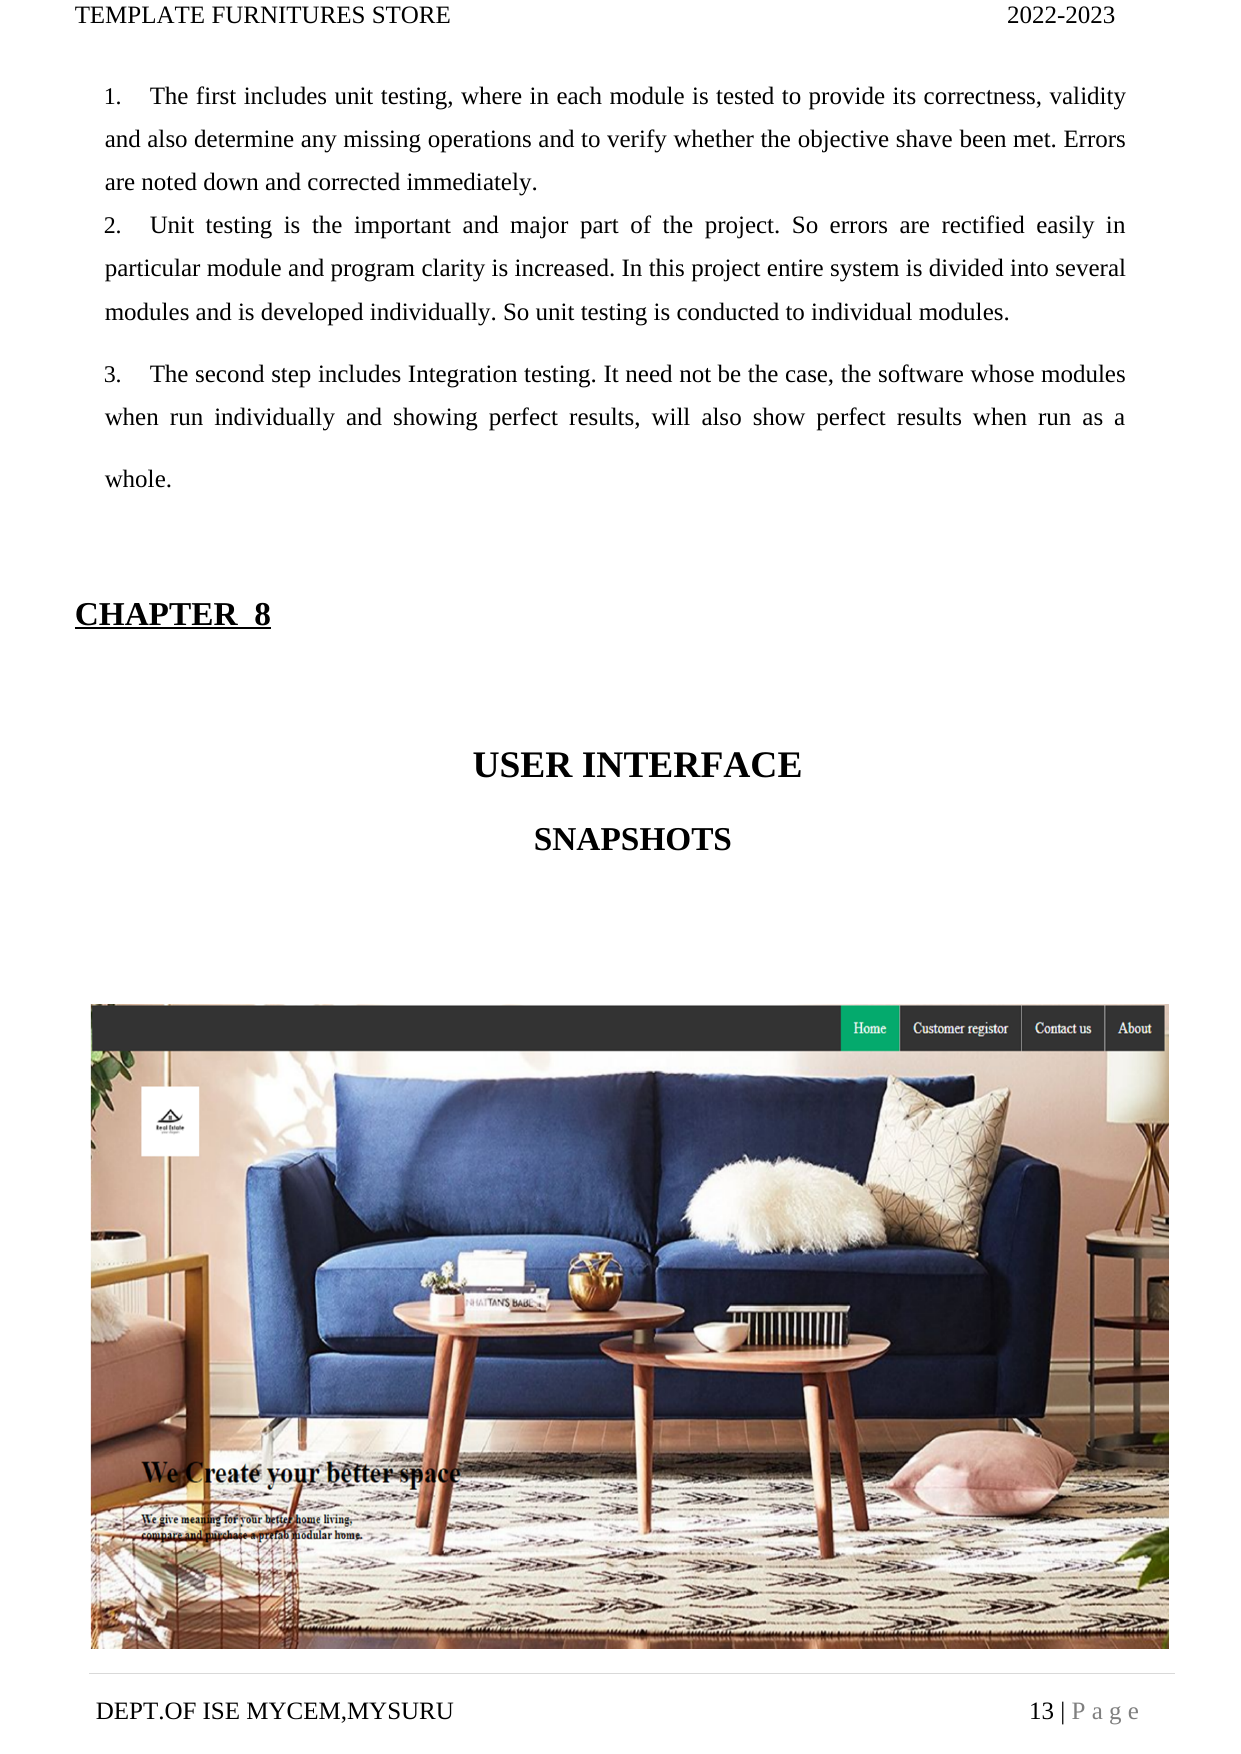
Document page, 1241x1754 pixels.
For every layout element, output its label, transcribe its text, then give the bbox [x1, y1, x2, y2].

list The second step includes Integration testing. It need not be the case, the software whose modules when run individually and showing perfect results, will also show perfect results when run as a whole. [103, 359, 1127, 496]
subtitle CHAPTER 8 [74, 594, 735, 632]
text SNAPSHOTS [91, 819, 1175, 857]
list Unit testing is the important and major part of the project. So errors are rectified easily in particular module and program clarity is increased. In this project entire system is divided into several modules and is developed individually. So unit testing is conducted to individual modules. [103, 210, 1127, 325]
text USER INTERFACE [91, 742, 1175, 785]
picture [90, 1004, 1169, 1649]
list The first includes unit testing, where in each module is tested to provide its correctness, validity and also determine any missing operations and to verify whether the objective shave been met. Errors are noted down and corrected immediately. [103, 81, 1127, 196]
